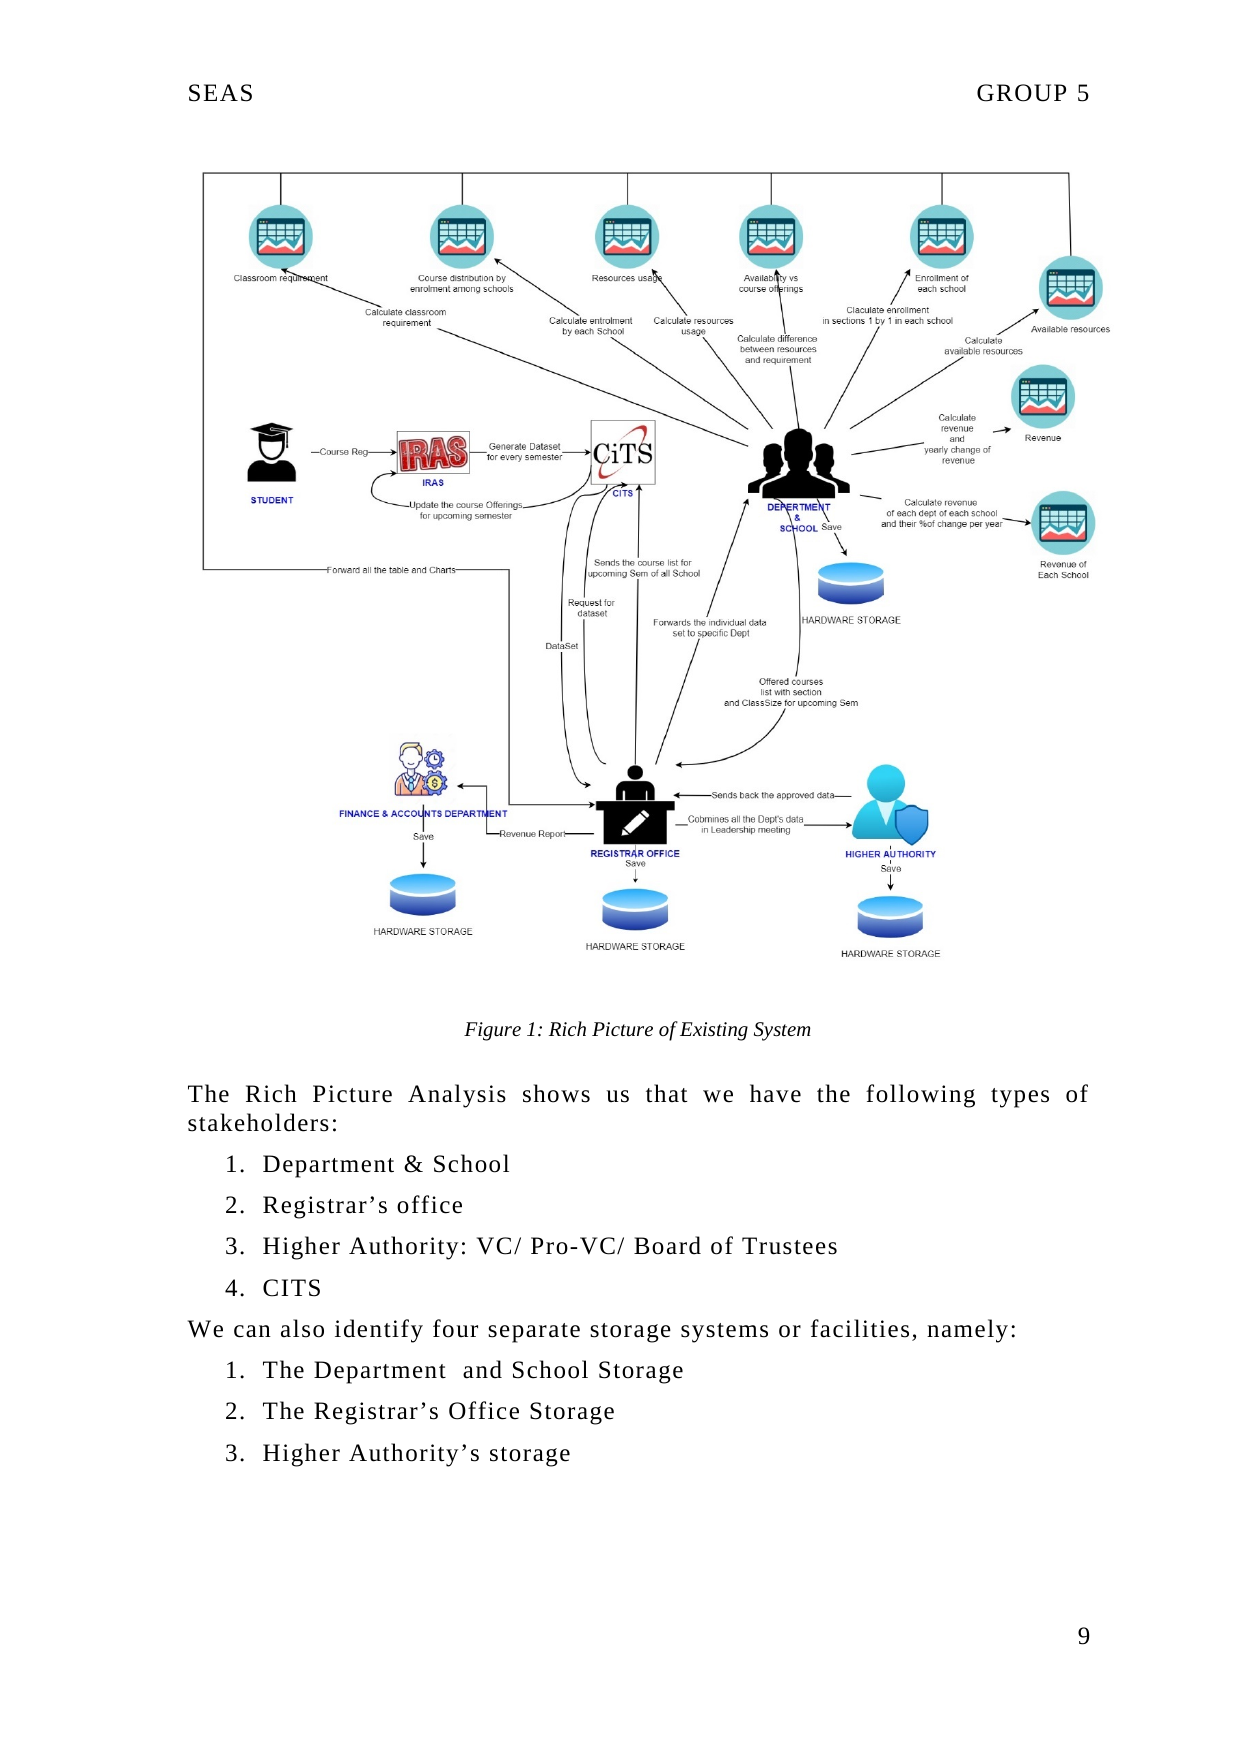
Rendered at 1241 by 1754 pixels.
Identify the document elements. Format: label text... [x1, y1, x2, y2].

list Registrar’s office [225, 1190, 1090, 1219]
picture [187, 150, 1121, 978]
text The Rich Picture Analysis shows us that we have the following types of stakeholders: [187, 1079, 1090, 1136]
list Higher Authority’s storage [225, 1438, 1090, 1466]
list CITS [225, 1273, 1090, 1301]
text We can also identify four separate storage systems or facilities, namely: [187, 1314, 1090, 1343]
list Higher Authority: VC/ Pro-VC/ Board of Trustees [225, 1231, 1090, 1260]
list The Registrar’s Office Storage [225, 1396, 1090, 1425]
list Department & School [225, 1149, 1090, 1178]
list The Department and School Storage [225, 1355, 1090, 1384]
